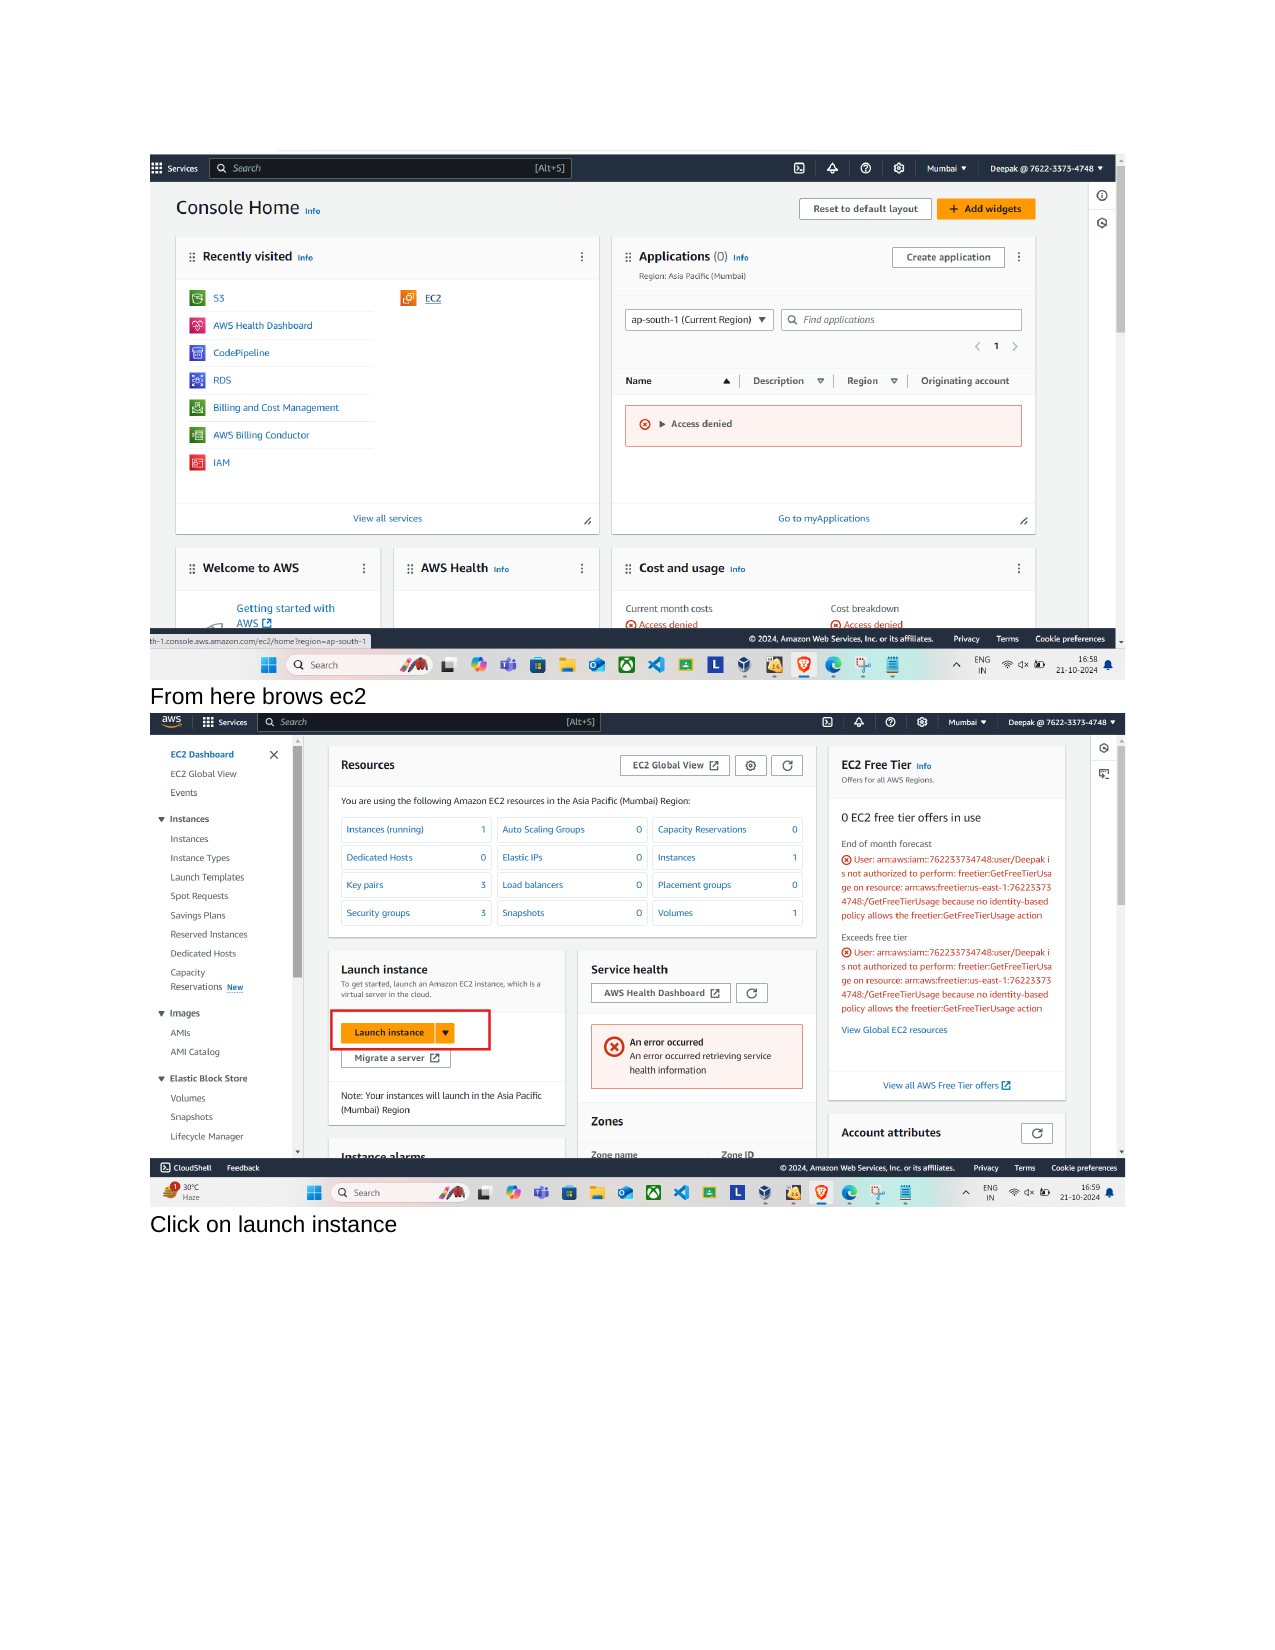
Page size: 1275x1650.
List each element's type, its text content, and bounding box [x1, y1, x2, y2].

picture [150, 713, 1125, 1207]
picture [150, 150, 1125, 680]
text Click on launch instance [150, 1211, 1125, 1237]
text From here brows ec2 [150, 683, 1125, 709]
